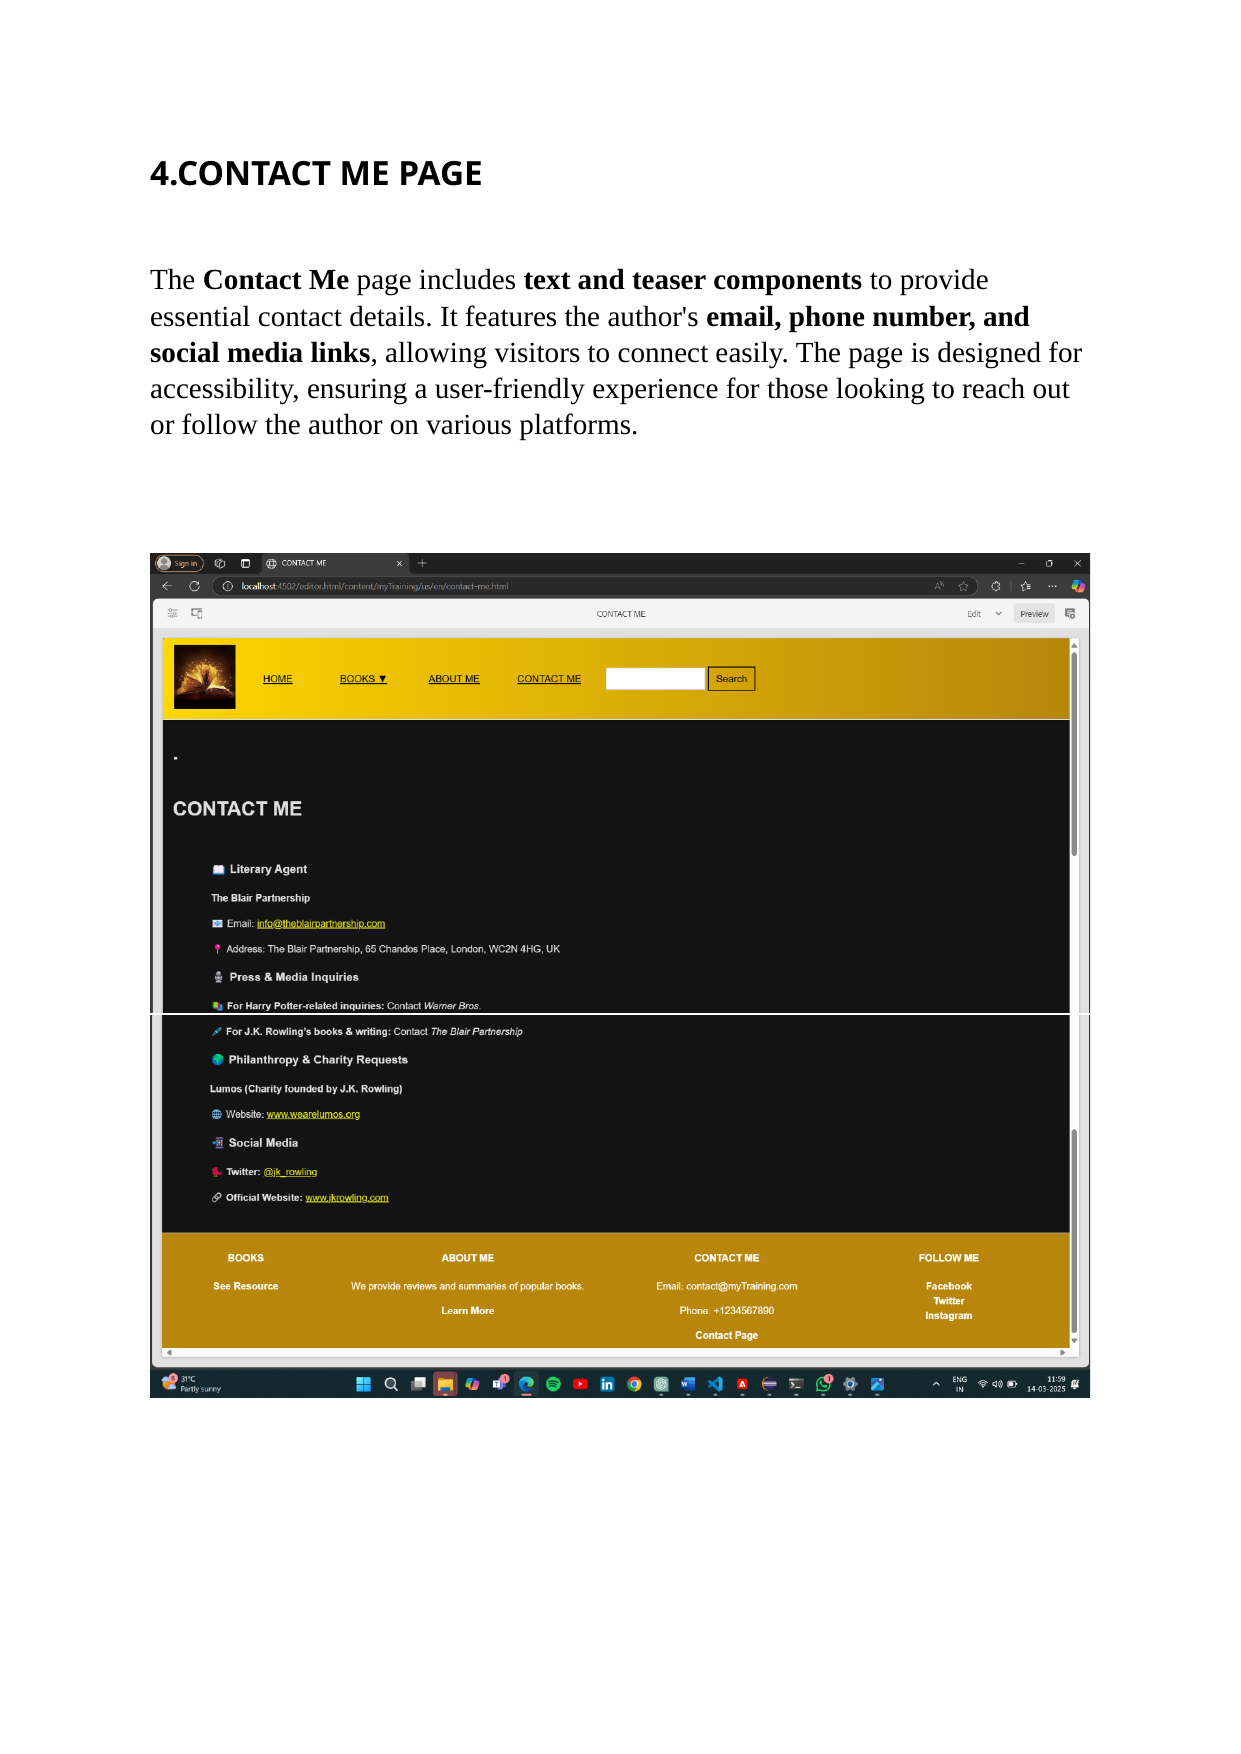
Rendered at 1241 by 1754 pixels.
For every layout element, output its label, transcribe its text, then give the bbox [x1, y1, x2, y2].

text 4.CONTACT ME PAGE [150, 150, 1090, 195]
picture [150, 553, 1091, 1013]
text The Contact Me page includes text and teaser components to provide essential contact details. It features the author's email, phone number, and social media links, allowing visitors to connect easily. The page is designed for accessibility, ensuring a user-friendly experience for those looking to reach out or follow the author on various platforms. [150, 262, 1090, 441]
picture [150, 1015, 1091, 1398]
